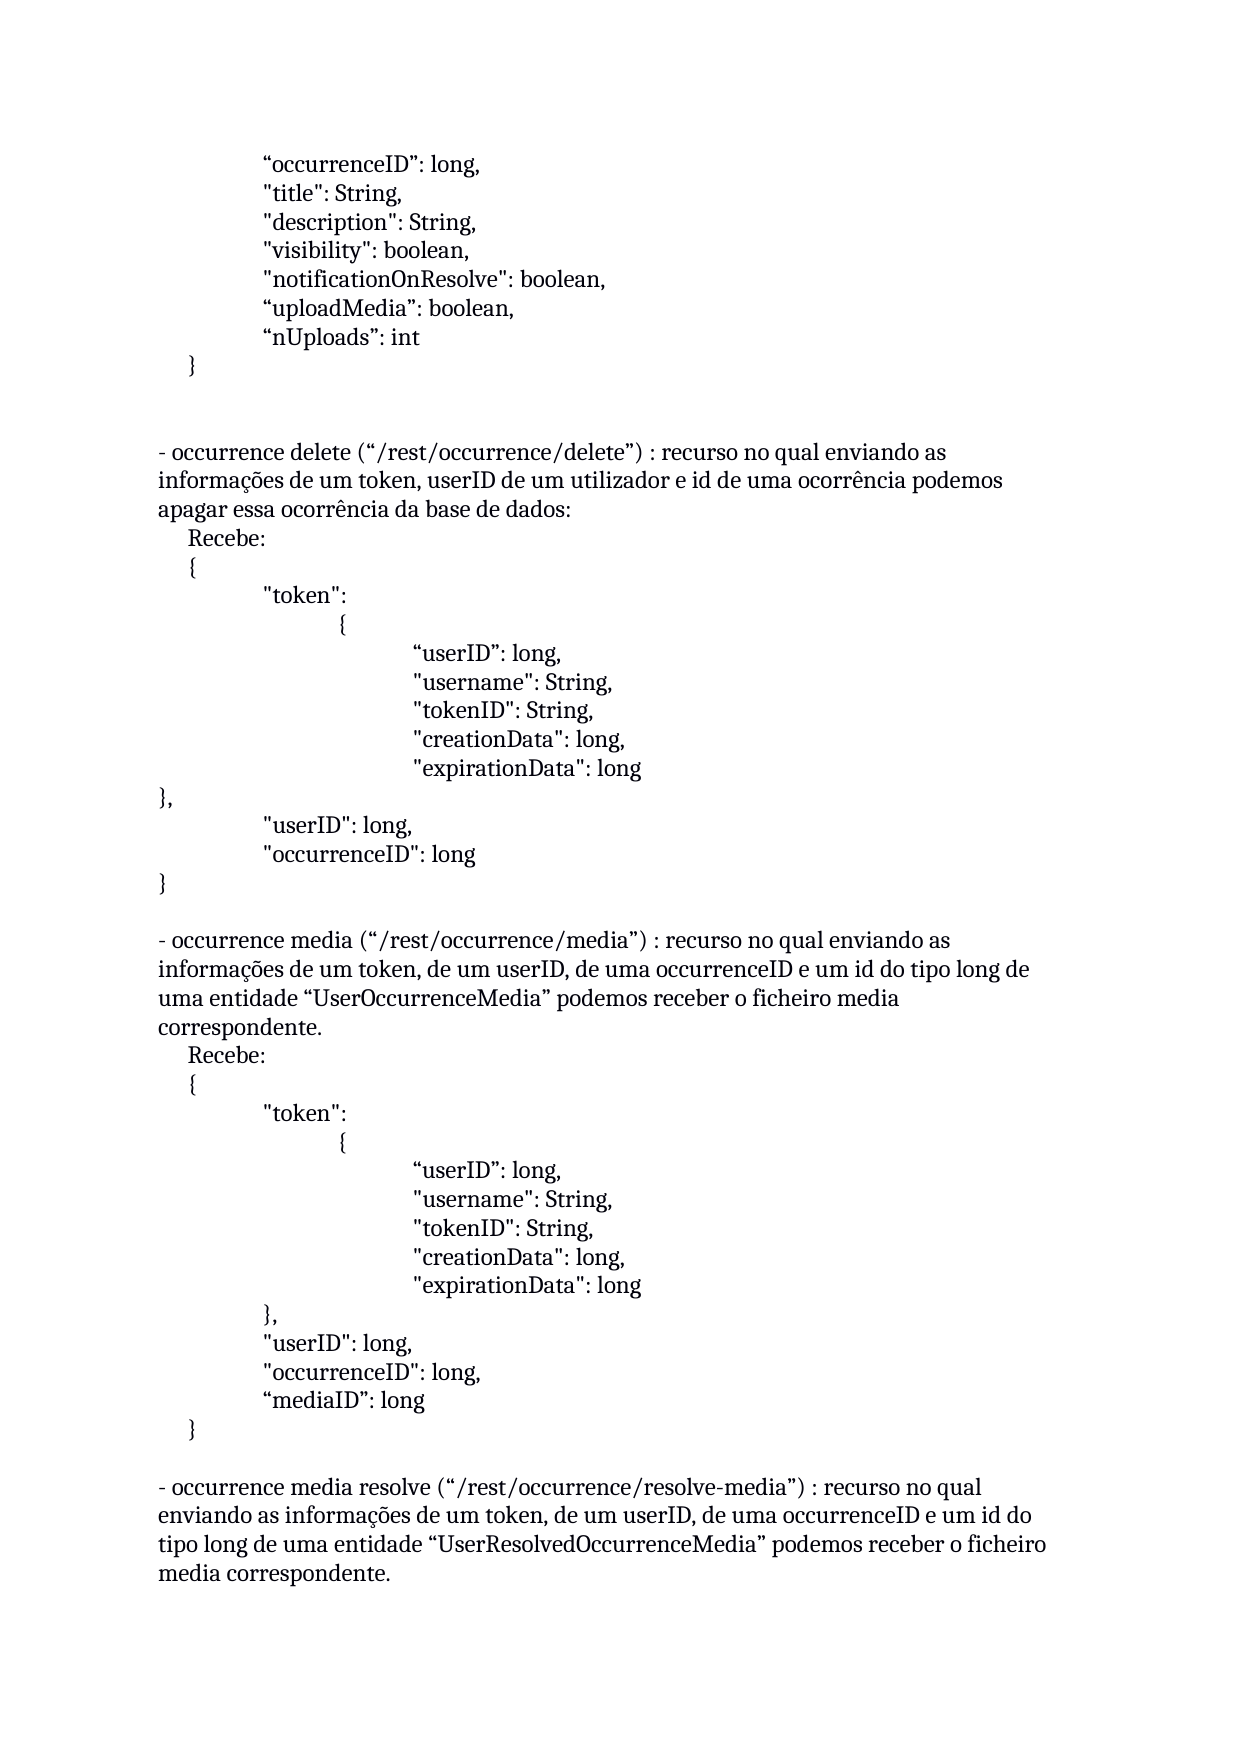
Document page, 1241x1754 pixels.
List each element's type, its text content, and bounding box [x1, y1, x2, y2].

text “uploadMedia”: boolean, [158, 294, 1053, 322]
text "creationData": long, [158, 1242, 1053, 1271]
text "description": String, [158, 207, 1053, 236]
text "title": String, [158, 179, 1053, 207]
text "userID": long, [158, 811, 1053, 840]
text "username": String, [158, 667, 1053, 696]
text Recebe: [158, 524, 1053, 552]
text "token": [158, 581, 1053, 610]
text { [158, 552, 1053, 581]
text }, [158, 782, 1053, 811]
text "creationData": long, [158, 725, 1053, 754]
text "tokenID": String, [158, 1214, 1053, 1242]
text }, [158, 1300, 1053, 1329]
text “userID”: long, [158, 1156, 1053, 1185]
text "tokenID": String, [158, 696, 1053, 725]
text “userID”: long, [158, 639, 1053, 667]
text { [158, 1127, 1053, 1156]
text - occurrence media resolve (“/rest/occurrence/resolve-media”) : recurso no qual enviando as informações de um token, de um userID, de uma occurrenceID e um id do tipo long de uma entidade “UserResolvedOccurrenceMedia” podemos receber o ficheiro media correspondente. [158, 1472, 1053, 1587]
text "userID": long, [158, 1329, 1053, 1357]
text } [158, 351, 1053, 380]
text “nUploads”: int [158, 322, 1053, 351]
text { [158, 1070, 1053, 1099]
text “mediaID”: long [158, 1386, 1053, 1415]
text "token": [158, 1099, 1053, 1127]
text "expirationData": long [158, 1271, 1053, 1300]
text "notificationOnResolve": boolean, [158, 265, 1053, 294]
text } [158, 1415, 1053, 1444]
text { [158, 610, 1053, 639]
text Recebe: [158, 1041, 1053, 1070]
text "expirationData": long [158, 754, 1053, 782]
text - occurrence delete (“/rest/occurrence/delete”) : recurso no qual enviando as informações de um token, userID de um utilizador e id de uma ocorrência podemos apagar essa ocorrência da base de dados: [158, 437, 1053, 524]
text "occurrenceID": long [158, 840, 1053, 869]
text } [158, 869, 1053, 897]
text “occurrenceID”: long, [158, 150, 1053, 179]
text - occurrence media (“/rest/occurrence/media”) : recurso no qual enviando as informações de um token, de um userID, de uma occurrenceID e um id do tipo long de uma entidade “UserOccurrenceMedia” podemos receber o ficheiro media correspondente. [158, 926, 1053, 1041]
text "username": String, [158, 1185, 1053, 1214]
text "occurrenceID": long, [158, 1357, 1053, 1386]
text "visibility": boolean, [158, 236, 1053, 265]
